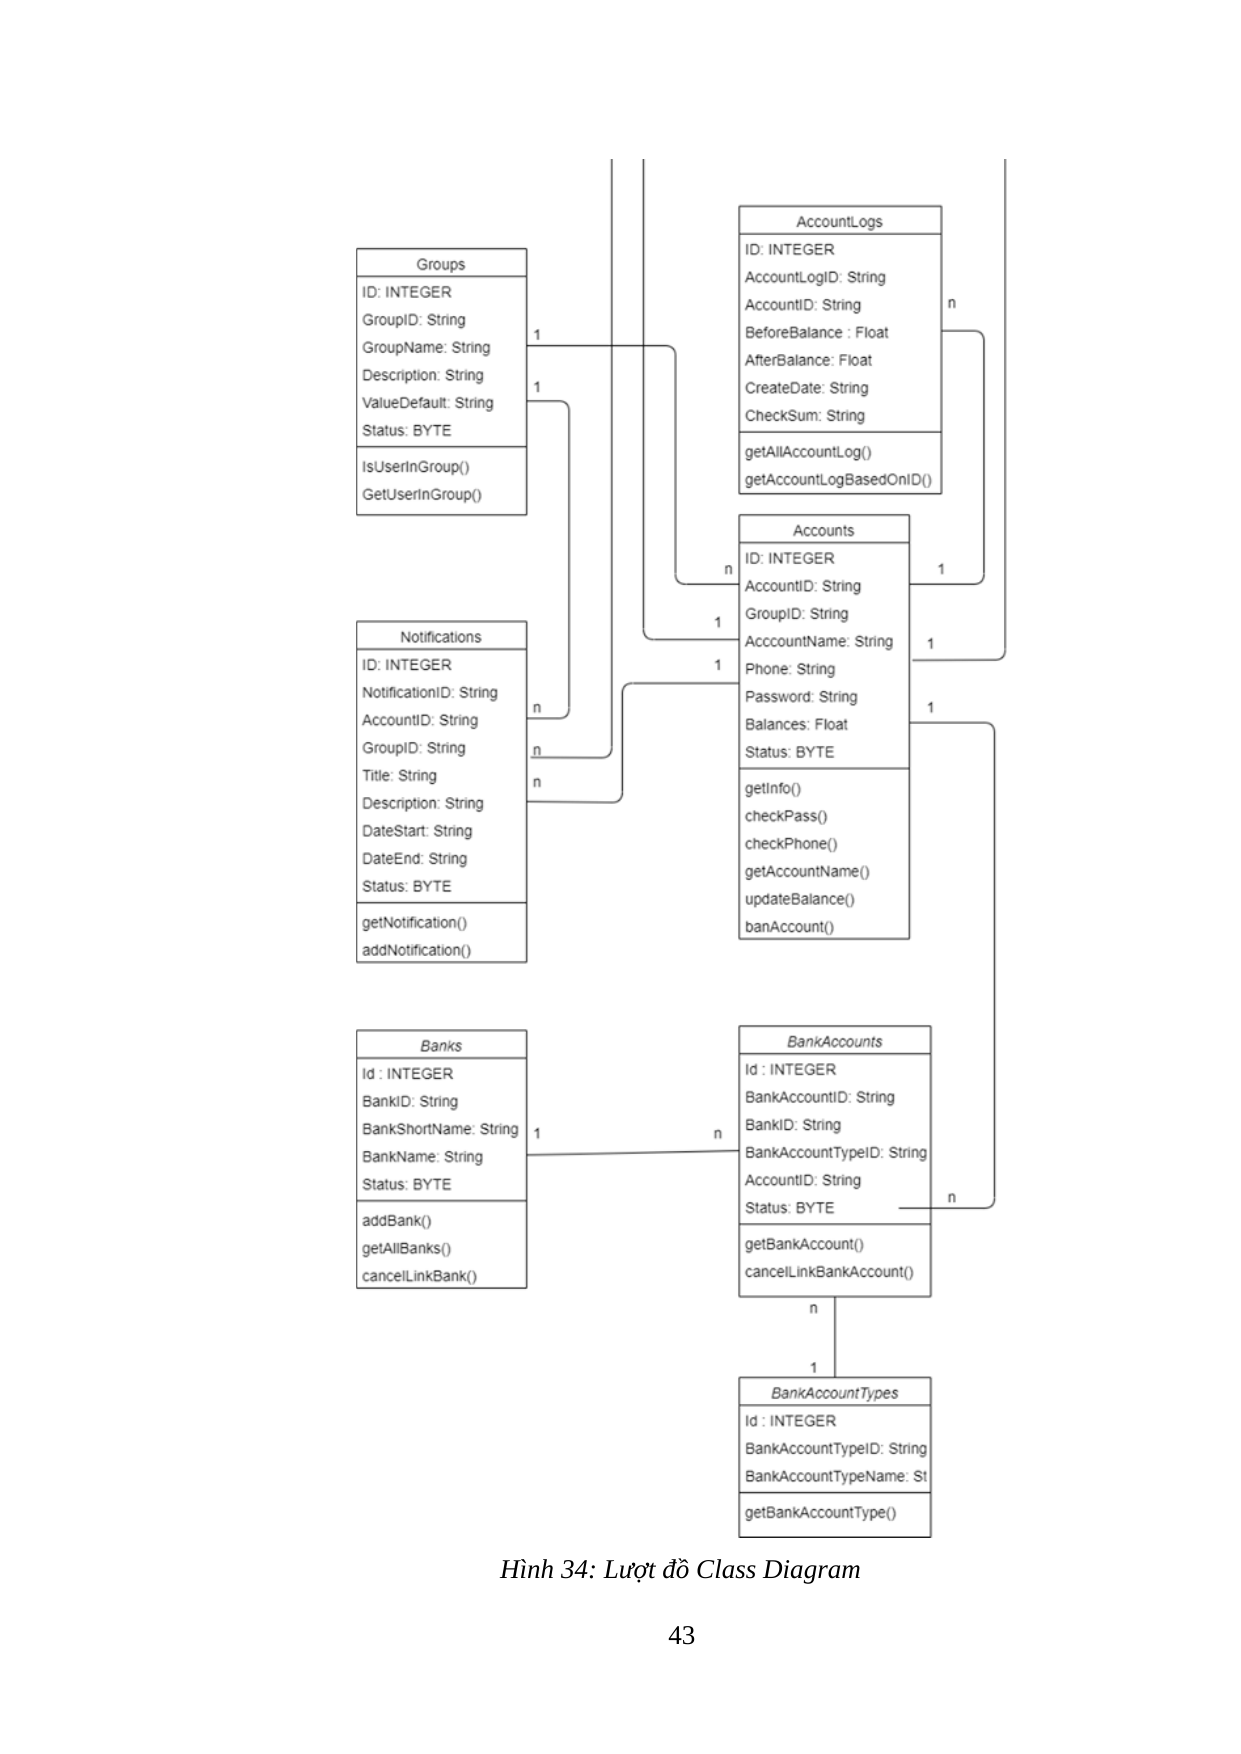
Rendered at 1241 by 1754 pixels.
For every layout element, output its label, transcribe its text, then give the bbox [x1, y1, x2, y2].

picture [356, 159, 1007, 1538]
